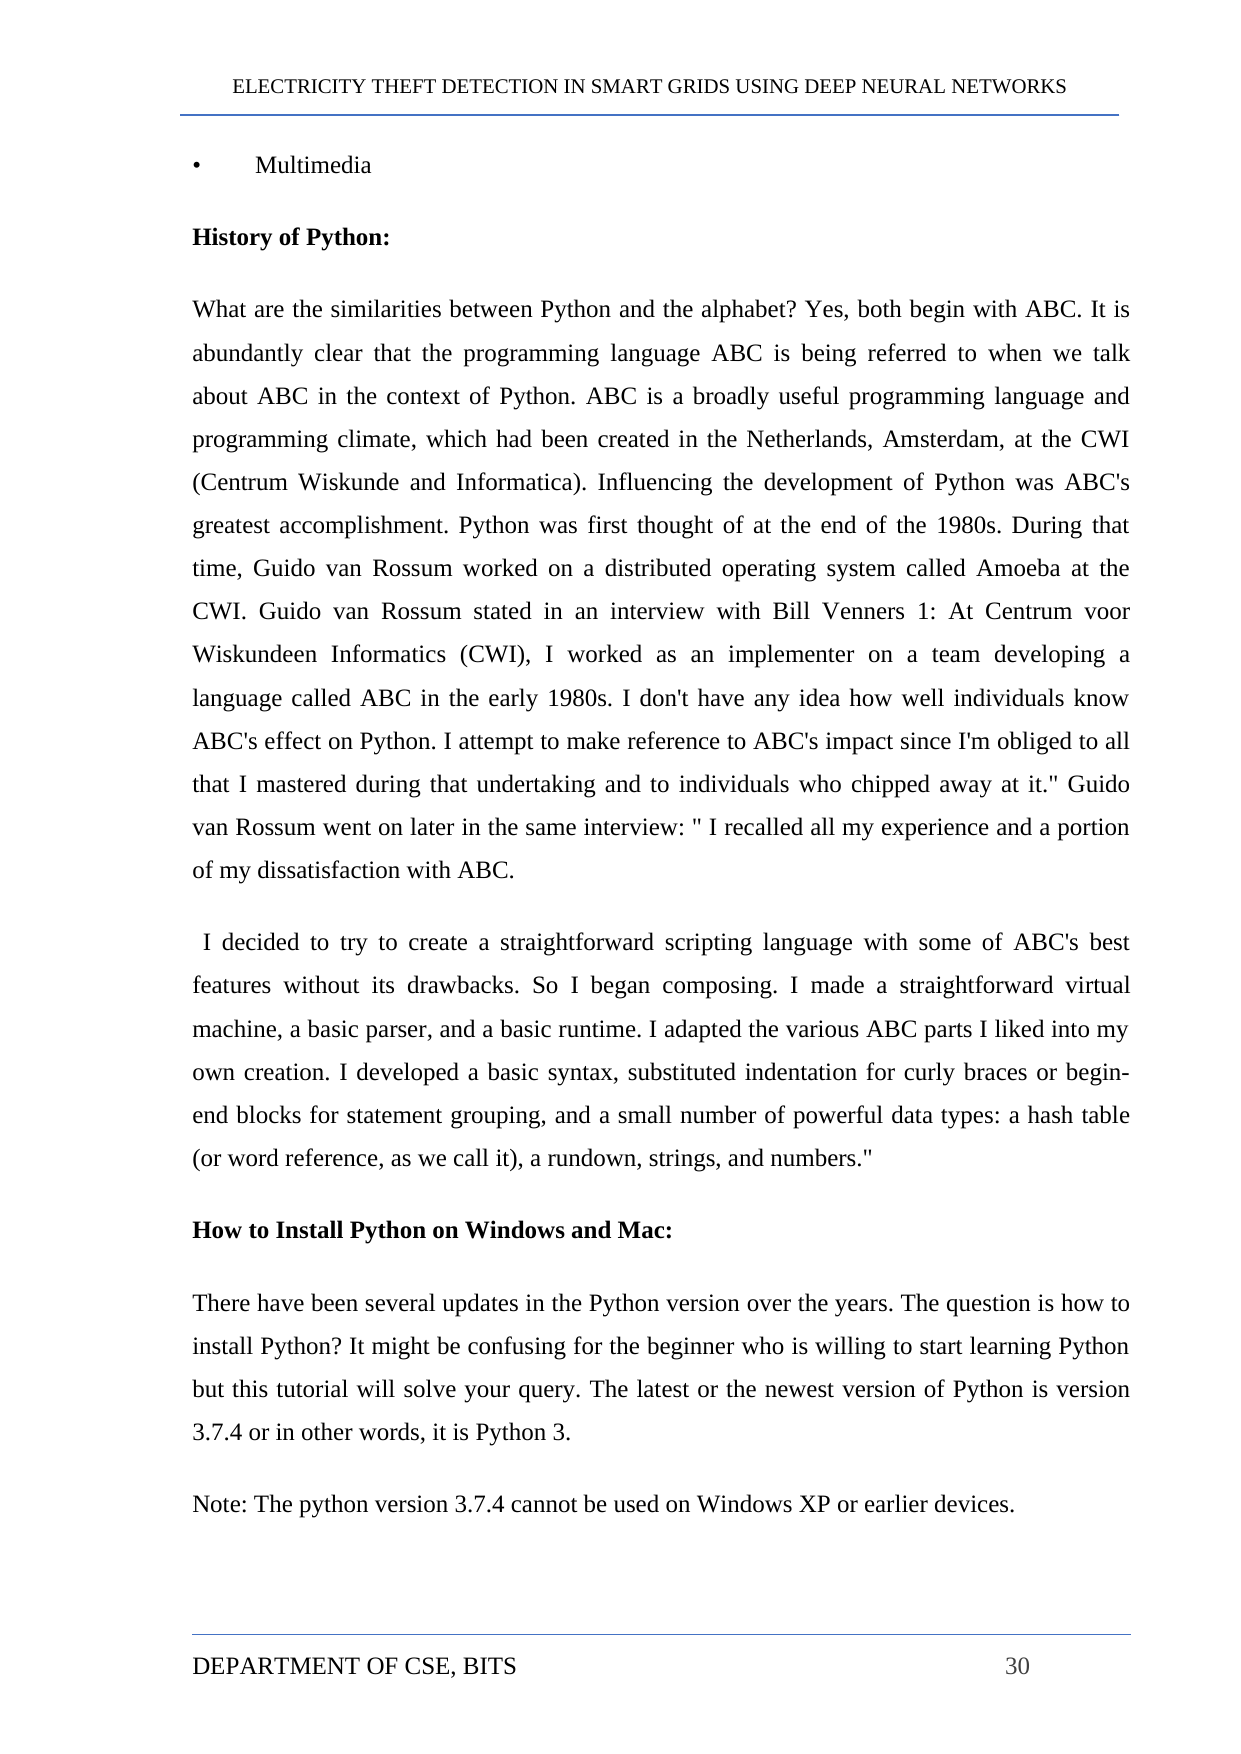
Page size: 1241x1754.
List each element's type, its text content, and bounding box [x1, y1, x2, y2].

text • Multimedia [180, 150, 1119, 179]
text Note: The python version 3.7.4 cannot be used on Windows XP or earlier devices. [192, 1489, 1131, 1518]
text What are the similarities between Python and the alphabet? Yes, both begin with ABC. It is abundantly clear that the programming language ABC is being referred to when we talk about ABC in the context of Python. ABC is a broadly useful programming language and programming climate, which had been created in the Netherlands, Amsterdam, at the CWI (Centrum Wiskunde and Informatica). Influencing the development of Python was ABC's greatest accomplishment. Python was first thought of at the end of the 1980s. During that time, Guido van Rossum worked on a distributed operating system called Amoeba at the CWI. Guido van Rossum stated in an interview with Bill Venners 1: At Centrum voor Wiskundeen Informatics (CWI), I worked as an implementer on a team developing a language called ABC in the early 1980s. I don't have any idea how well individuals know ABC's effect on Python. I attempt to make reference to ABC's impact since I'm obliged to all that I mastered during that undertaking and to individuals who chipped away at it." Guido van Rossum went on later in the same interview: " I recalled all my experience and a portion of my dissatisfaction with ABC. [192, 294, 1131, 884]
text I decided to try to create a straightforward scripting language with some of ABC's best features without its drawbacks. So I began composing. I made a straightforward virtual machine, a basic parser, and a basic runtime. I adapted the various ABC parts I liked into my own creation. I developed a basic syntax, substituted indentation for curly braces or begin-end blocks for statement grouping, and a small number of powerful data types: a hash table (or word reference, as we call it), a rundown, strings, and numbers." [192, 927, 1131, 1172]
text There have been several updates in the Python version over the years. The question is how to install Python? It might be confusing for the beginner who is willing to start learning Python but this tutorial will solve your query. The latest or the newest version of Python is version 3.7.4 or in other words, it is Python 3. [192, 1288, 1131, 1446]
text History of Python: [192, 222, 1131, 251]
text How to Install Python on Windows and Mac: [192, 1215, 1131, 1244]
